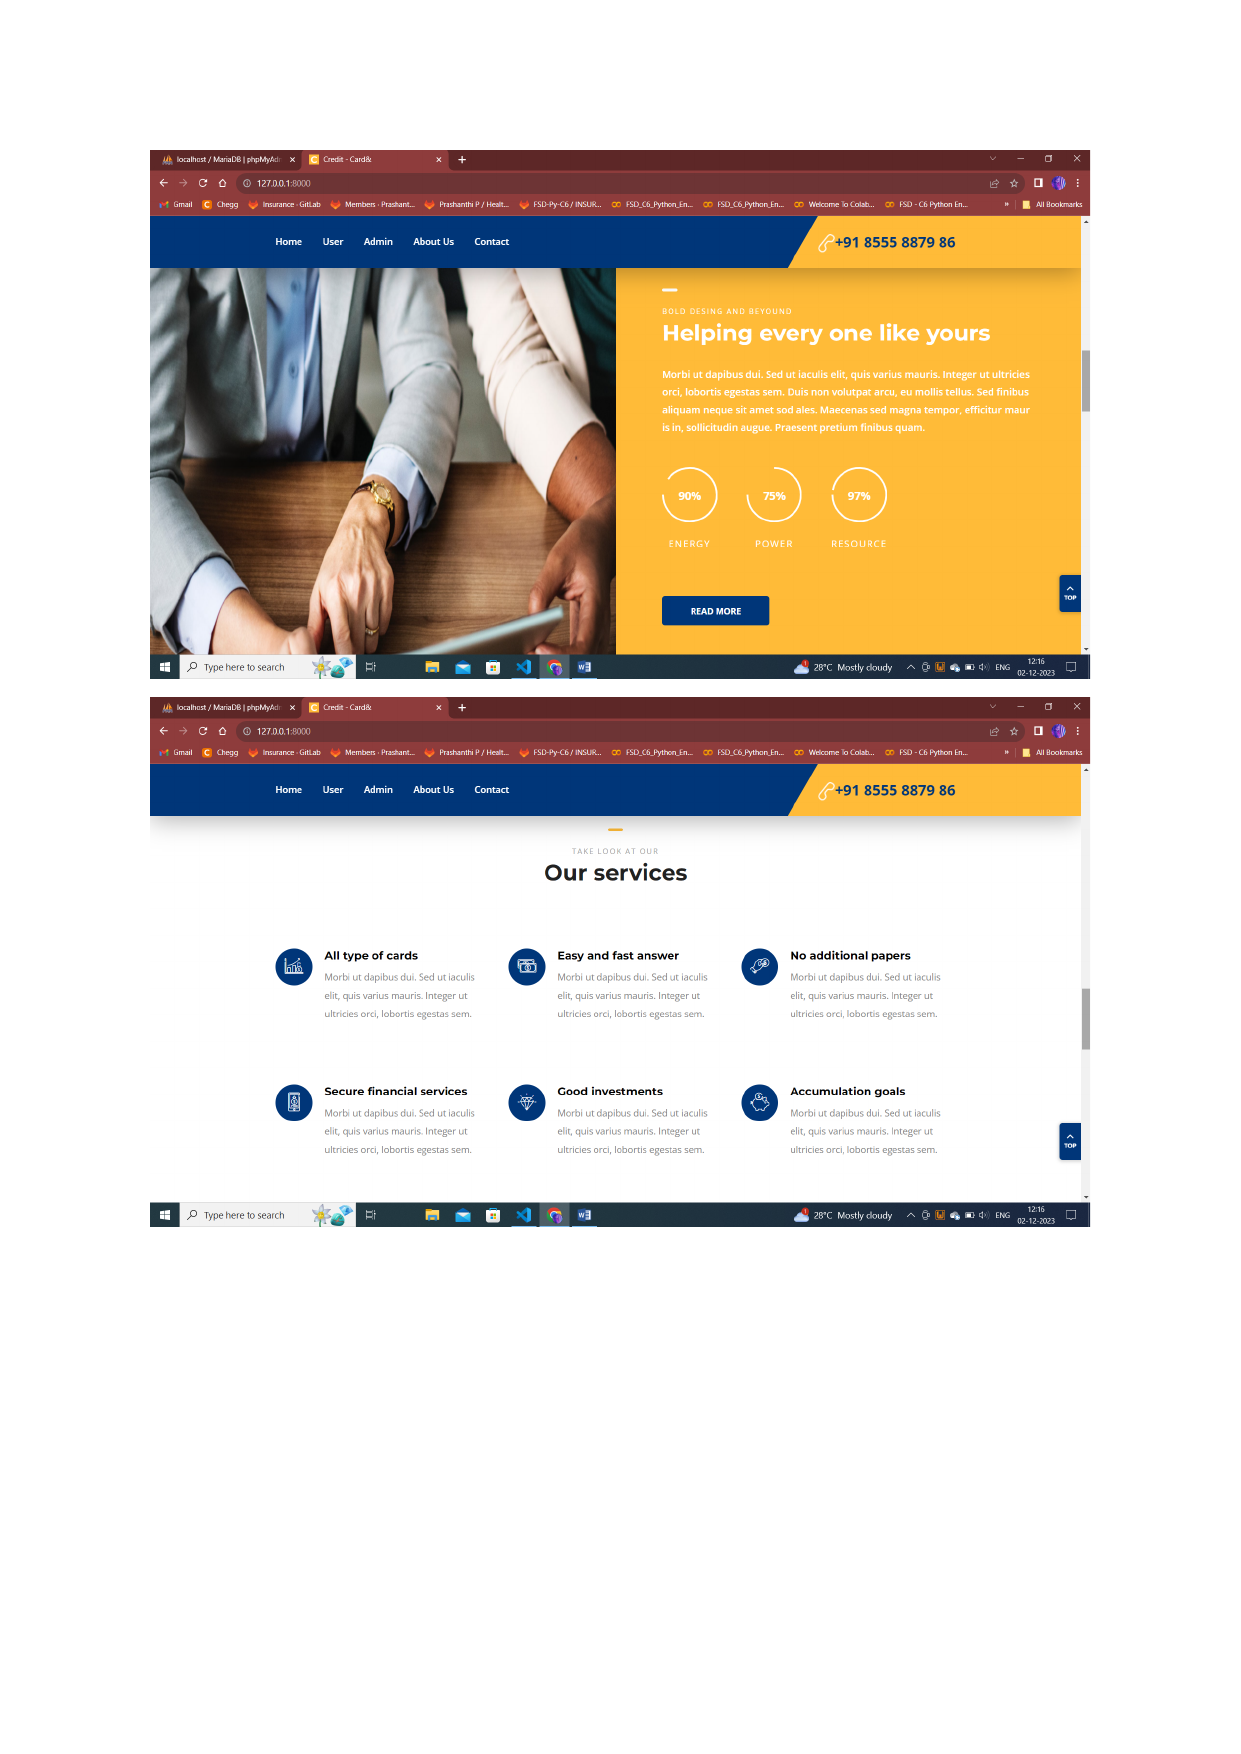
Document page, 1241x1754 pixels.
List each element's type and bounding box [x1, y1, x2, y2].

picture [150, 697, 1091, 1227]
picture [150, 150, 1091, 679]
